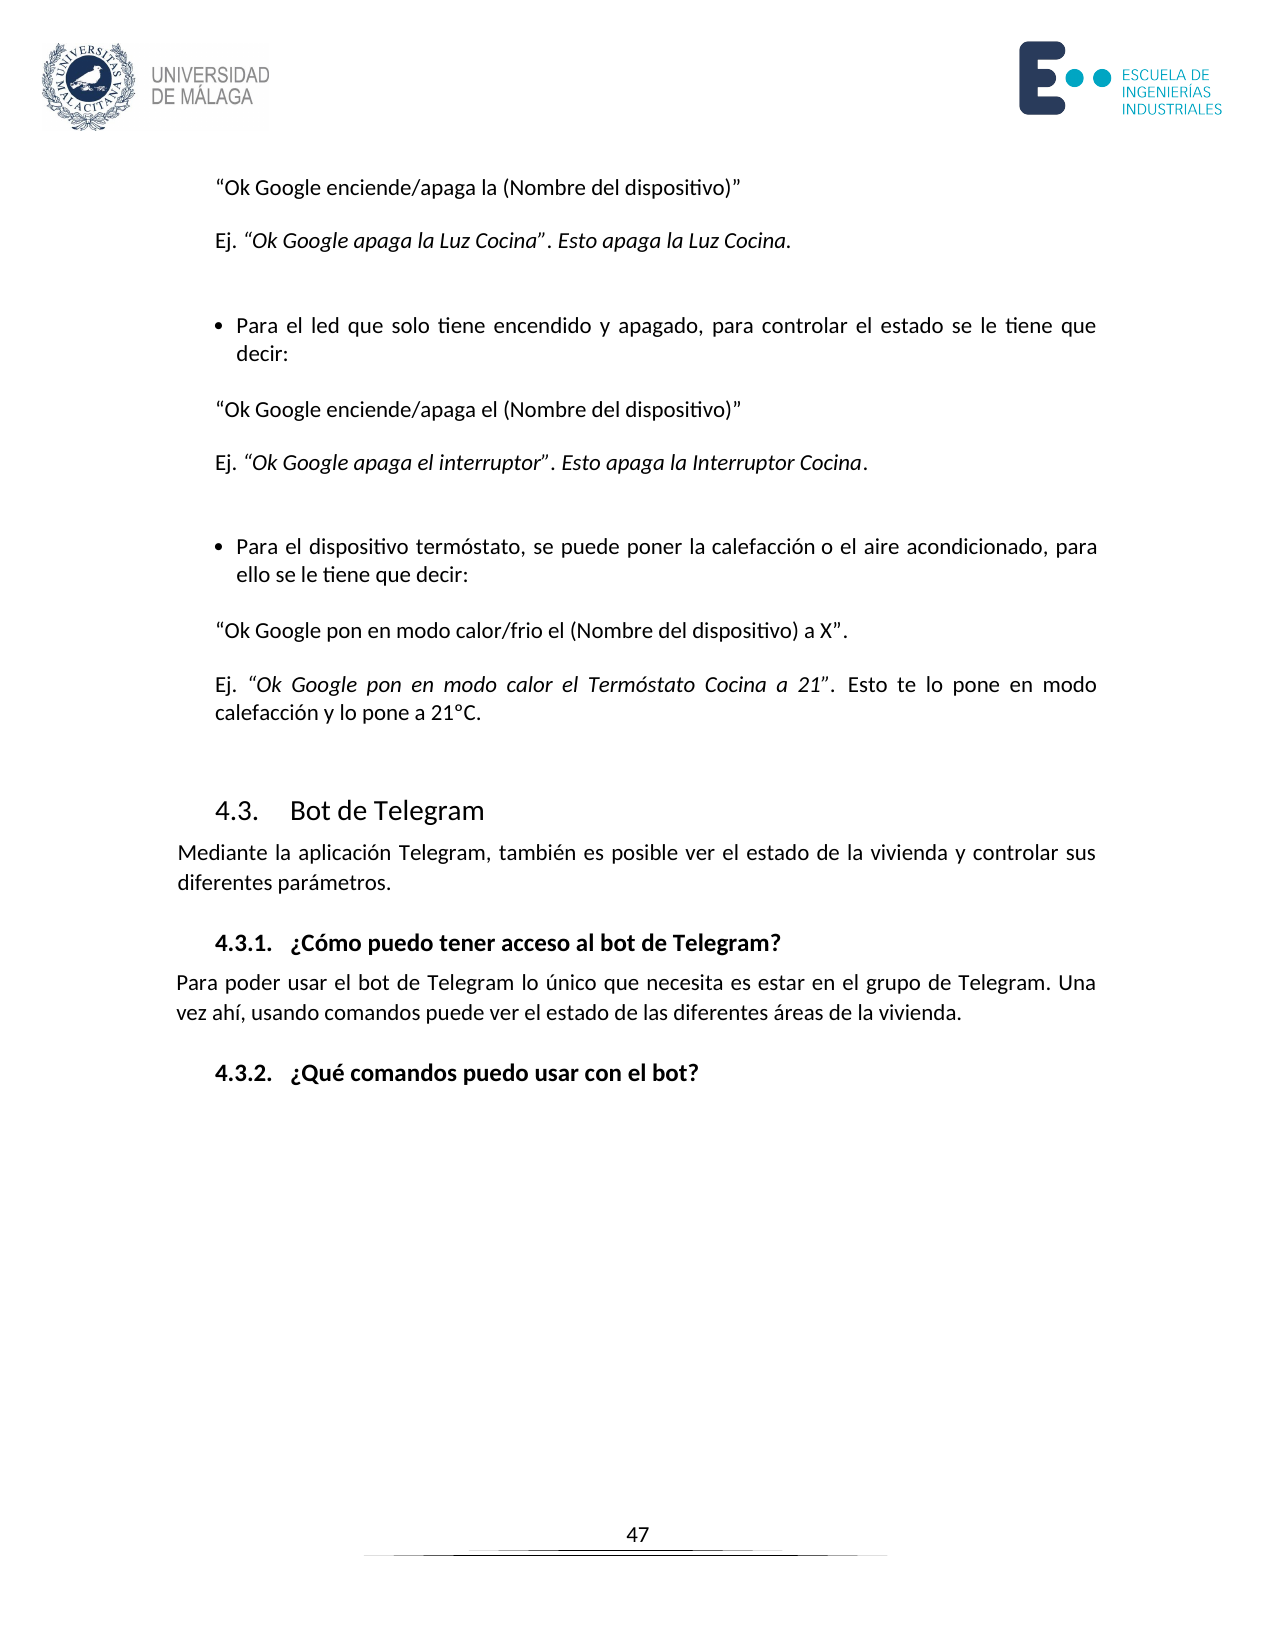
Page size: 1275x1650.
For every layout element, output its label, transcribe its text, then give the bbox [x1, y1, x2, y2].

subtitle Bot de Telegram [215, 792, 1098, 827]
text Ej. “Ok Google pon en modo calor el Termóstato Cocina a 21”. Esto te lo pone en modo calefacción y lo pone a 21ºC. [215, 670, 1098, 726]
list Para el led que solo tiene encendido y apagado, para controlar el estado se le tiene que decir: [215, 311, 1098, 367]
subtitle ¿Qué comandos puedo usar con el bot? [215, 1057, 1098, 1088]
text “Ok Google enciende/apaga la (Nombre del dispositivo)” [177, 173, 1098, 201]
text “Ok Google enciende/apaga el (Nombre del dispositivo)” [177, 395, 1098, 423]
picture [41, 43, 269, 131]
text Ej. “Ok Google apaga el interruptor”. Esto apaga la Interruptor Cocina. [177, 448, 1098, 476]
subtitle ¿Cómo puedo tener acceso al bot de Telegram? [215, 927, 1098, 958]
list Para el dispositivo termóstato, se puede poner la calefacción o el aire acondicionado, para ello se le tiene que decir: [215, 532, 1098, 588]
text “Ok Google pon en modo calor/frio el (Nombre del dispositivo) a X”. [177, 616, 1098, 644]
text Ej. “Ok Google apaga la Luz Cocina”. Esto apaga la Luz Cocina. [177, 227, 1098, 255]
text Mediante la aplicación Telegram, también es posible ver el estado de la vivienda y controlar sus diferentes parámetros. [177, 838, 1098, 896]
picture [999, 21, 1242, 135]
text Para poder usar el bot de Telegram lo único que necesita es estar en el grupo de Telegram. Una vez ahí, usando comandos puede ver el estado de las diferentes áreas de la vivienda. [176, 968, 1098, 1026]
